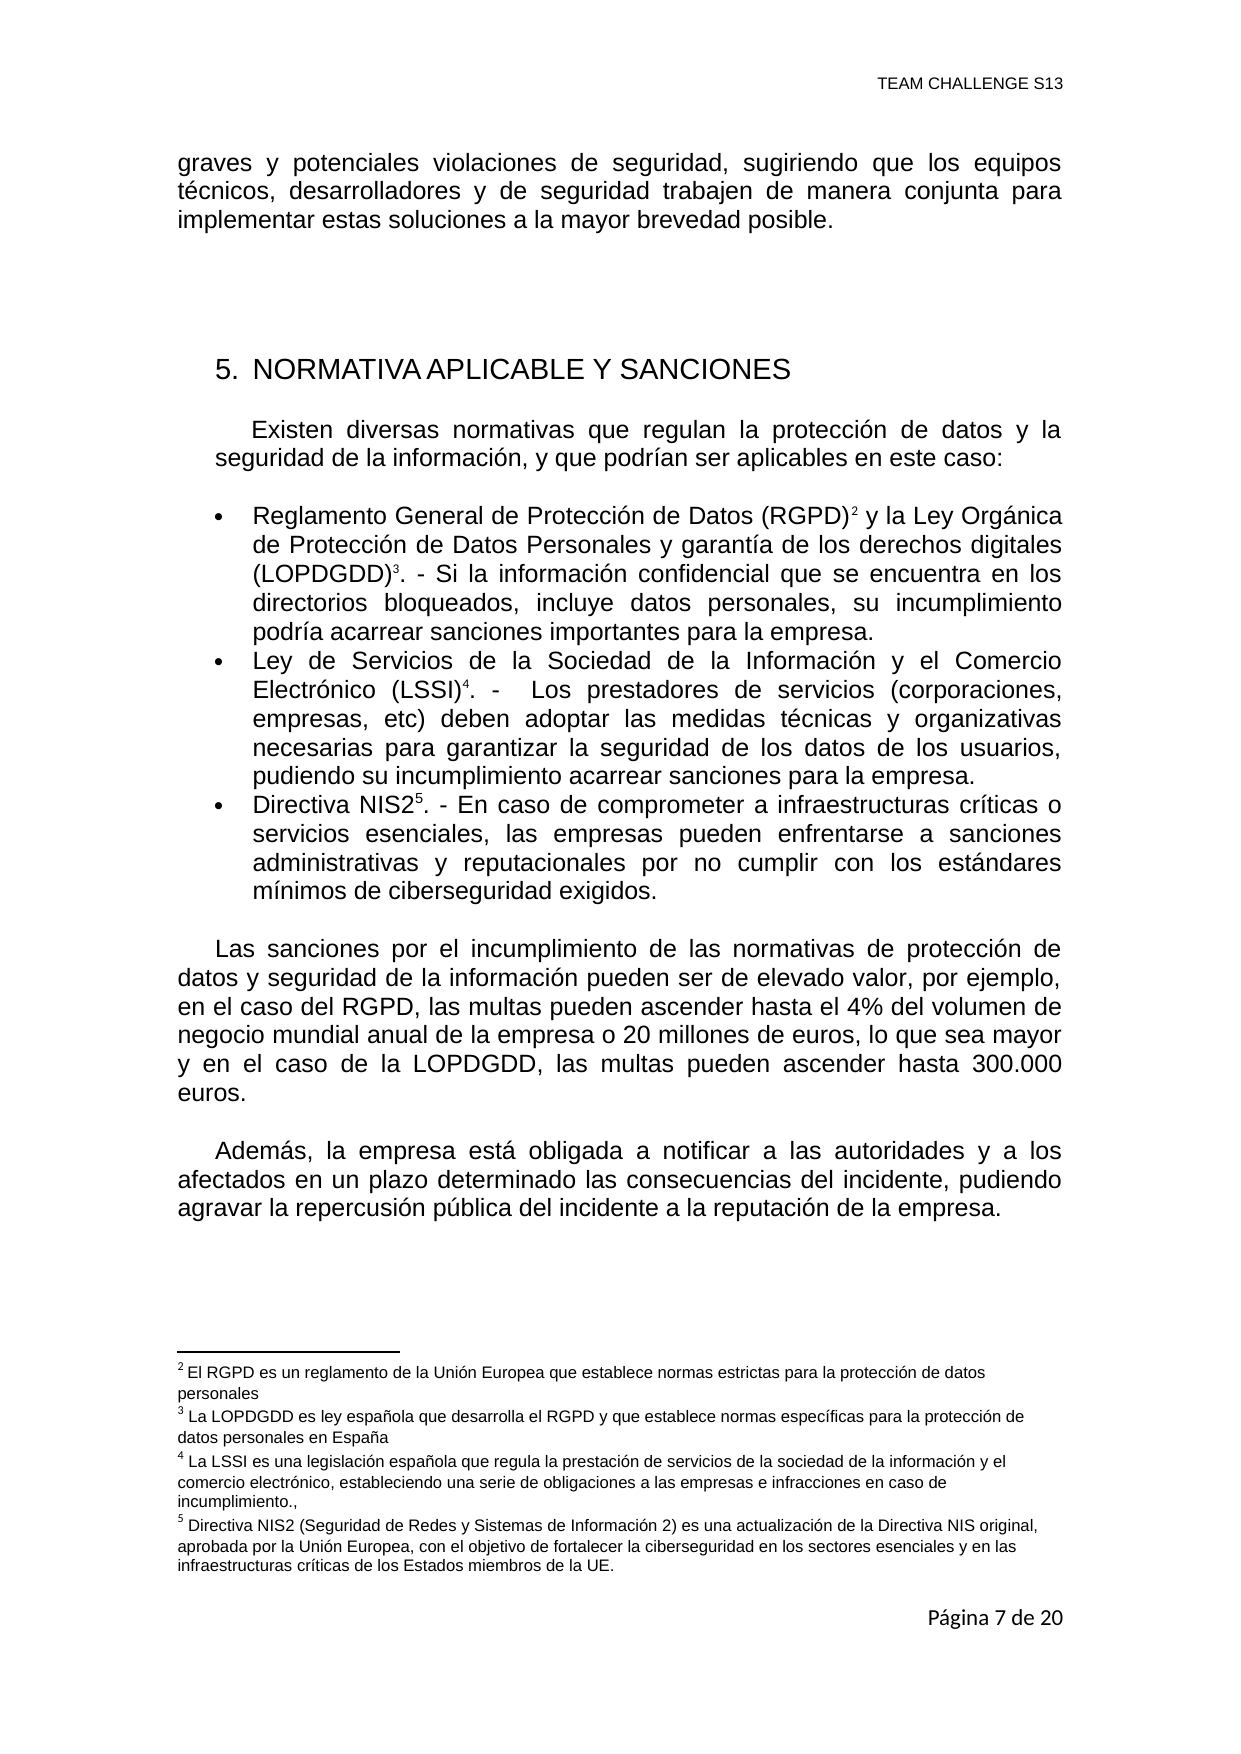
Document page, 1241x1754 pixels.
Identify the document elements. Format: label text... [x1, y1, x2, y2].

text Las sanciones por el incumplimiento de las normativas de protección de datos y seguridad de la información pueden ser de elevado valor, por ejemplo, en el caso del RGPD, las multas pueden ascender hasta el 4% del volumen de negocio mundial anual de la empresa o 20 millones de euros, lo que sea mayor y en el caso de la LOPDGDD, las multas pueden ascender hasta 300.000 euros. [177, 934, 1063, 1107]
text Si bien algunas de estas recomendaciones requieren un enfoque más técnico, es vital entender la importancia de estas acciones para evitar riesgos graves y potenciales violaciones de seguridad, sugiriendo que los equipos técnicos, desarrolladores y de seguridad trabajen de manera conjunta para implementar estas soluciones a la mayor brevedad posible. [177, 148, 1063, 234]
text Existen diversas normativas que regulan la protección de datos y la seguridad de la información, y que podrían ser aplicables en este caso: [215, 415, 1063, 472]
list Reglamento General de Protección de Datos (RGPD) y la Ley Orgánica de Protección de Datos Personales y garantía de los derechos digitales (LOPDGDD). - Si la información confidencial que se encuentra en los directorios bloqueados, incluye datos personales, su incumplimiento podría acarrear sanciones importantes para la empresa. [215, 501, 1063, 646]
list Ley de Servicios de la Sociedad de la Información y el Comercio Electrónico (LSSI). - Los prestadores de servicios (corporaciones, empresas, etc) deben adoptar las medidas técnicas y organizativas necesarias para garantizar la seguridad de los datos de los usuarios, pudiendo su incumplimiento acarrear sanciones para la empresa. [215, 646, 1063, 790]
list NORMATIVA APLICABLE Y SANCIONES [215, 352, 1063, 386]
text Además, la empresa está obligada a notificar a las autoridades y a los afectados en un plazo determinado las consecuencias del incidente, pudiendo agravar la repercusión pública del incidente a la reputación de la empresa. [177, 1136, 1063, 1222]
list Directiva NIS2. - En caso de comprometer a infraestructuras críticas o servicios esenciales, las empresas pueden enfrentarse a sanciones administrativas y reputacionales por no cumplir con los estándares mínimos de ciberseguridad exigidos. [215, 790, 1063, 905]
